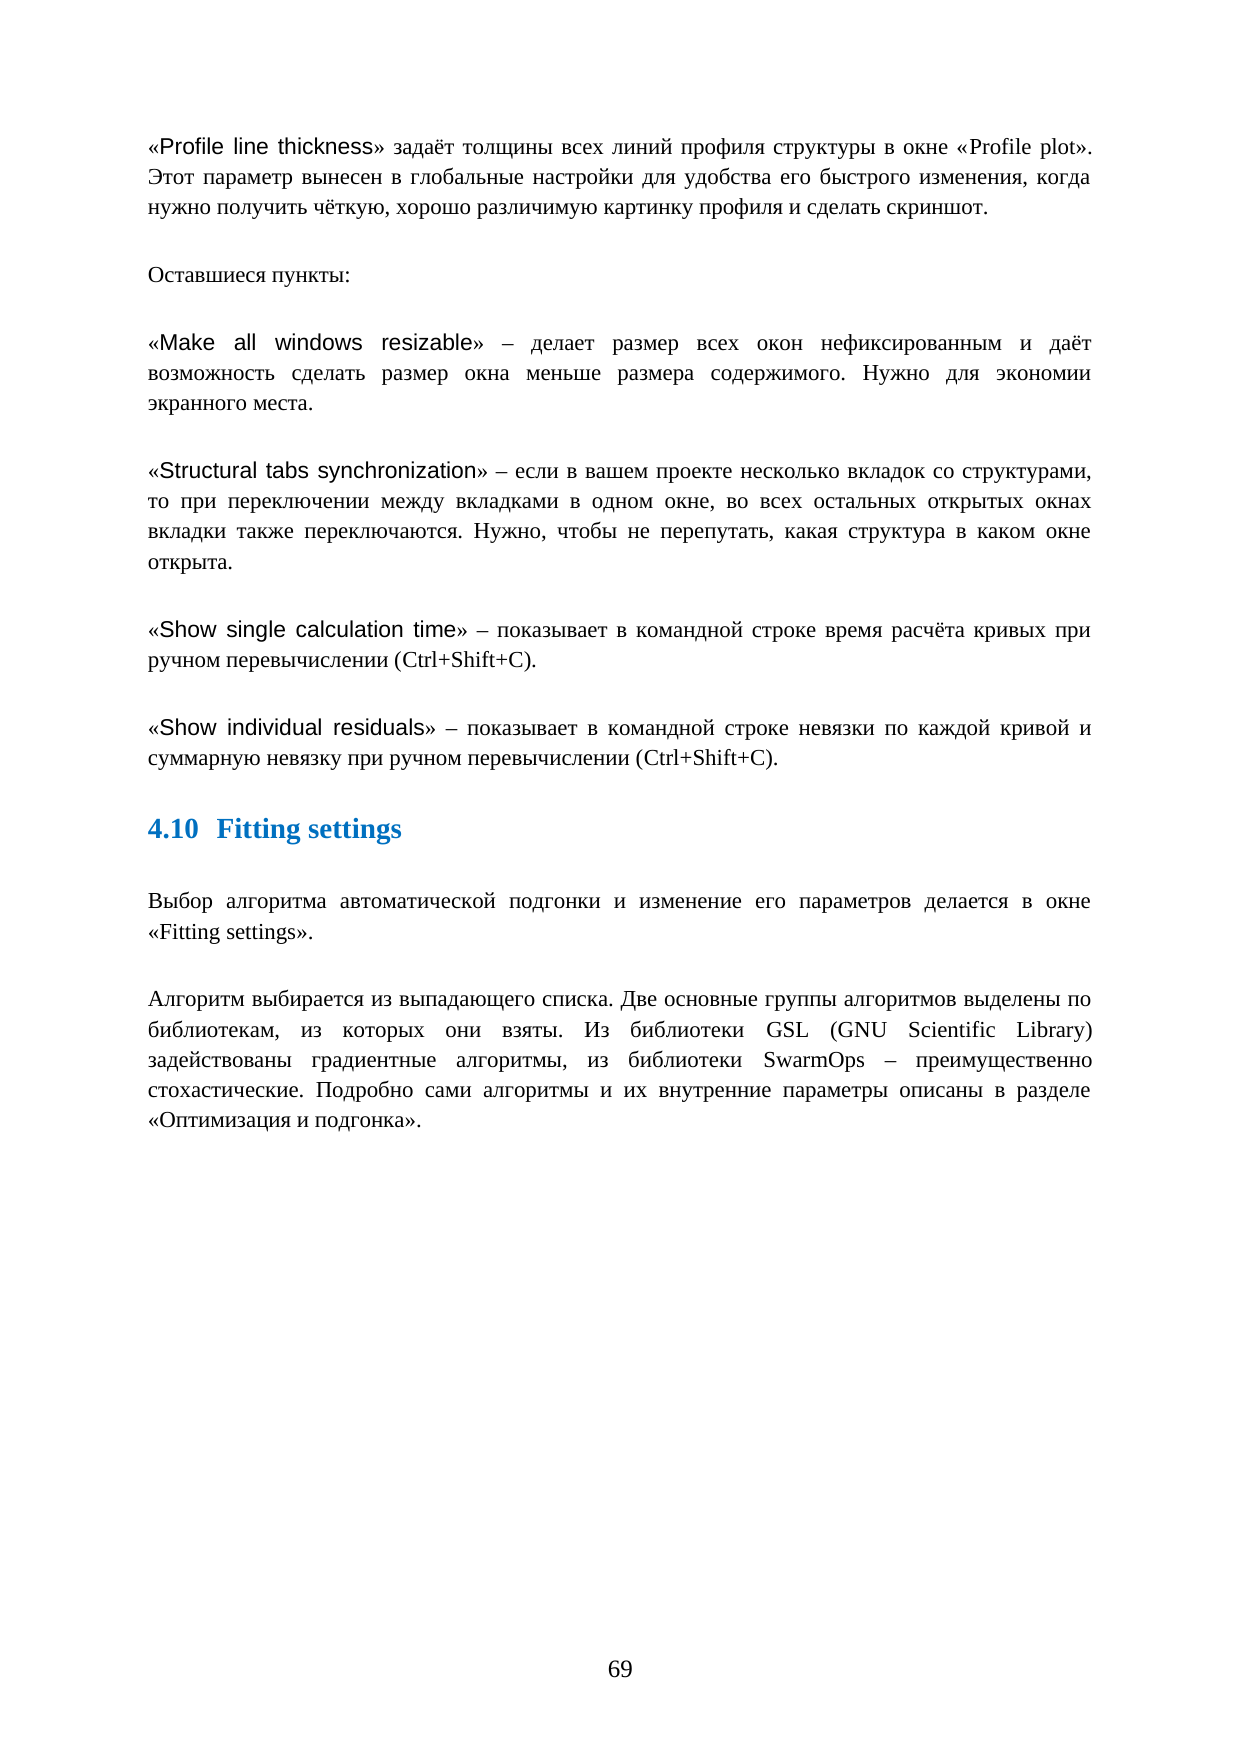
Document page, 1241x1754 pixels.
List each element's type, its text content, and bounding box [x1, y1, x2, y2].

text «Make all windows resizable» – делает размер всех окон нефиксированным и даёт возможность сделать размер окна меньше размера содержимого. Нужно для экономии экранного места. [148, 329, 1093, 416]
text Алгоритм выбирается из выпадающего списка. Две основные группы алгоритмов выделены по библиотекам, из которых они взяты. Из библиотеки GSL (GNU Scientific Library) задействованы градиентные алгоритмы, из библиотеки SwarmOps – преимущественно стохастические. Подробно сами алгоритмы и их внутренние параметры описаны в разделе «Оптимизация и подгонка». [148, 986, 1093, 1133]
text «Profile line thickness» задаёт толщины всех линий профиля структуры в окне «Profile plot». Этот параметр вынесен в глобальные настройки для удобства его быстрого изменения, когда нужно получить чёткую, хорошо различимую картинку профиля и сделать скриншот. [148, 133, 1093, 220]
subtitle Fitting settings [148, 812, 1093, 845]
text «Structural tabs synchronization» – если в вашем проекте несколько вкладок со структурами, то при переключении между вкладками в одном окне, во всех остальных открытых окнах вкладки также переключаются. Нужно, чтобы не перепутать, какая структура в каком окне открыта. [148, 457, 1093, 574]
text «Show single calculation time» – показывает в командной строке время расчёта кривых при ручном перевычислении (Ctrl+Shift+C). [148, 616, 1093, 672]
text Выбор алгоритма автоматической подгонки и изменение его параметров делается в окне «Fitting settings». [148, 888, 1093, 944]
text Оставшиеся пункты: [148, 261, 1093, 287]
text «Show individual residuals» – показывает в командной строке невязки по каждой кривой и суммарную невязку при ручном перевычислении (Ctrl+Shift+C). [148, 713, 1093, 770]
